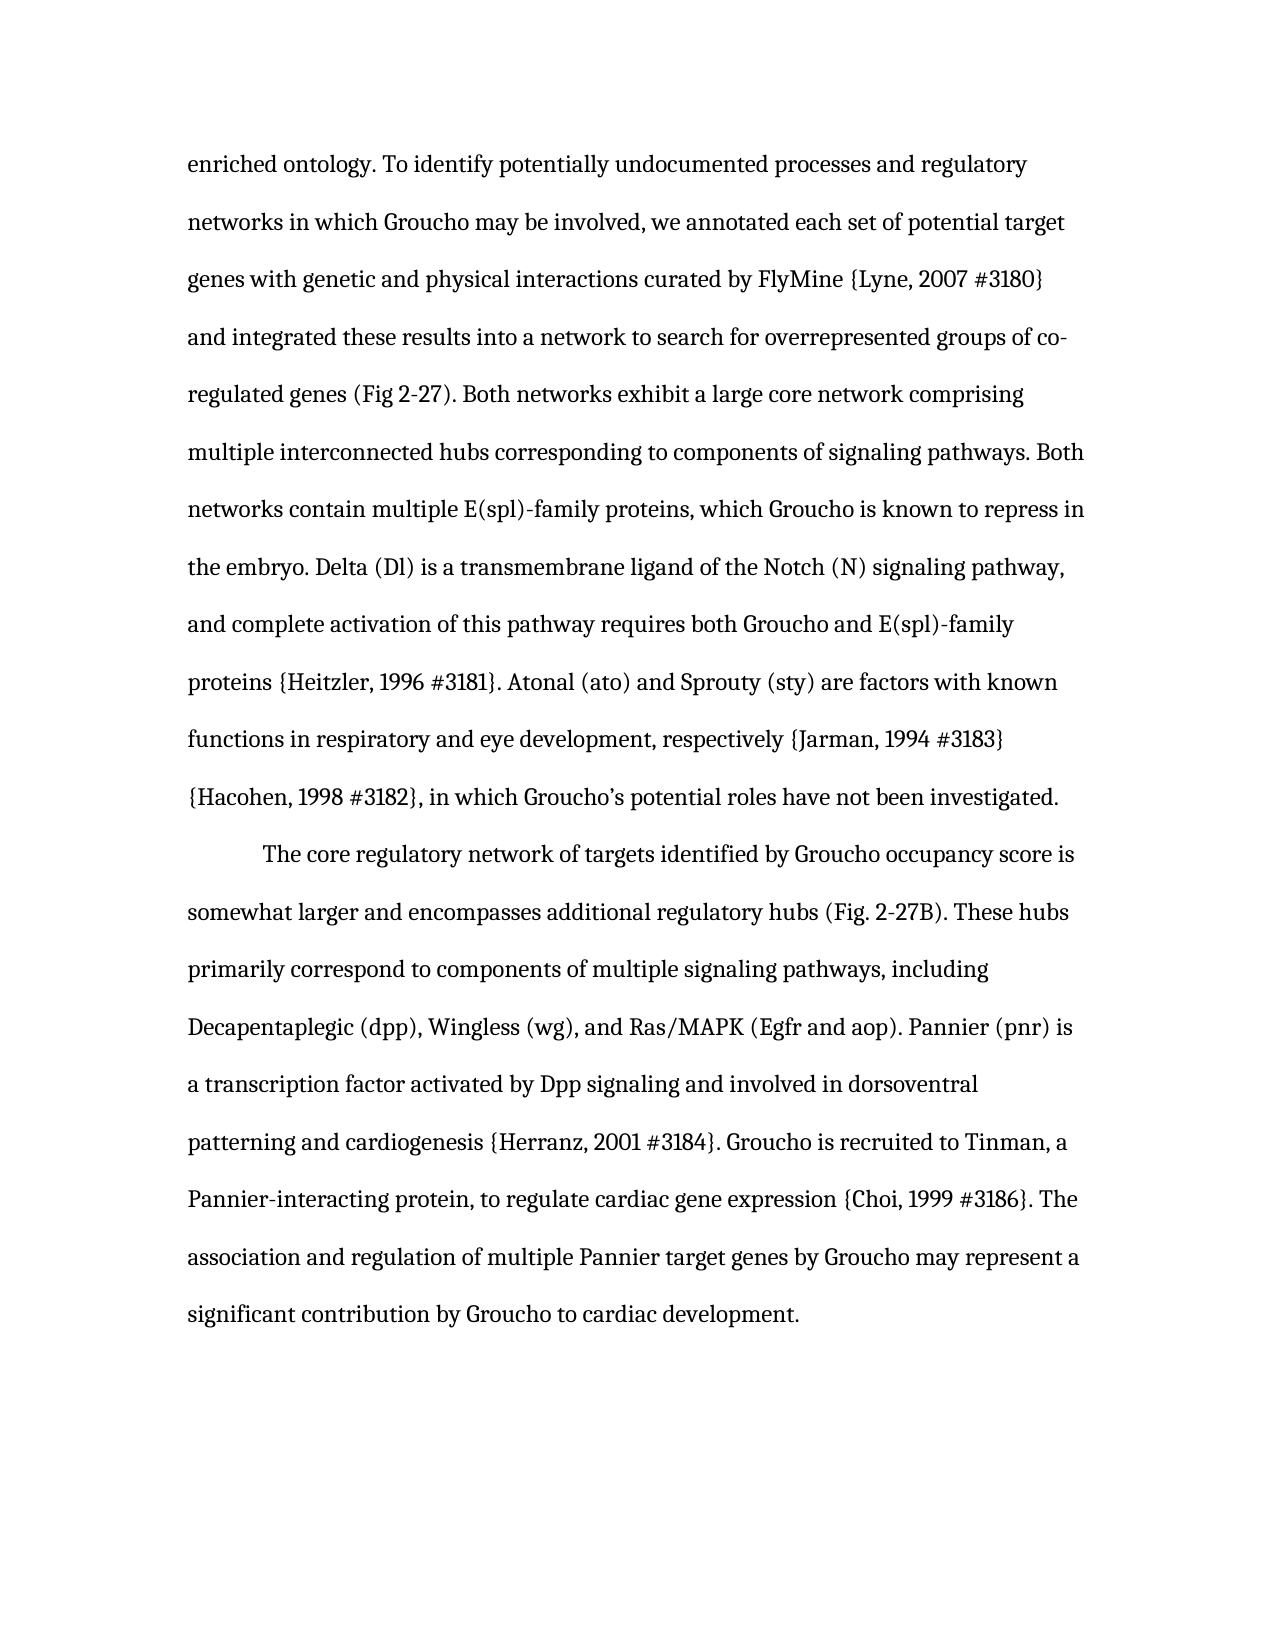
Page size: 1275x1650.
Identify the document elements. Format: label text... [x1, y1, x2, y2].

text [187, 150, 1087, 811]
text The core regulatory network of targets identified by Groucho occupancy is somewhat larger and encompasses additional regulatory hubs (Fig. 2-27B). These hubs primarily correspond to components of multiple signaling pathway, including Decapentaplegic (dpp), Wingless (wg), and Ras/MAPK (Egfr and aop). Pannier (pnr) is a transcription factor activated by Dpp signaling and involved in dorsoventral patterning and cardiogenesis {Herranz, 2001 #3184}. Groucho is recruited to Tinman, a Pannier-interacting protein, to regulate cardiac gene expression {Choi, 1999 #3186}. The association and regulation of multiple Pannier target genes by Groucho may represent a significant contribution by Groucho to cardiac development. [187, 840, 1087, 1329]
